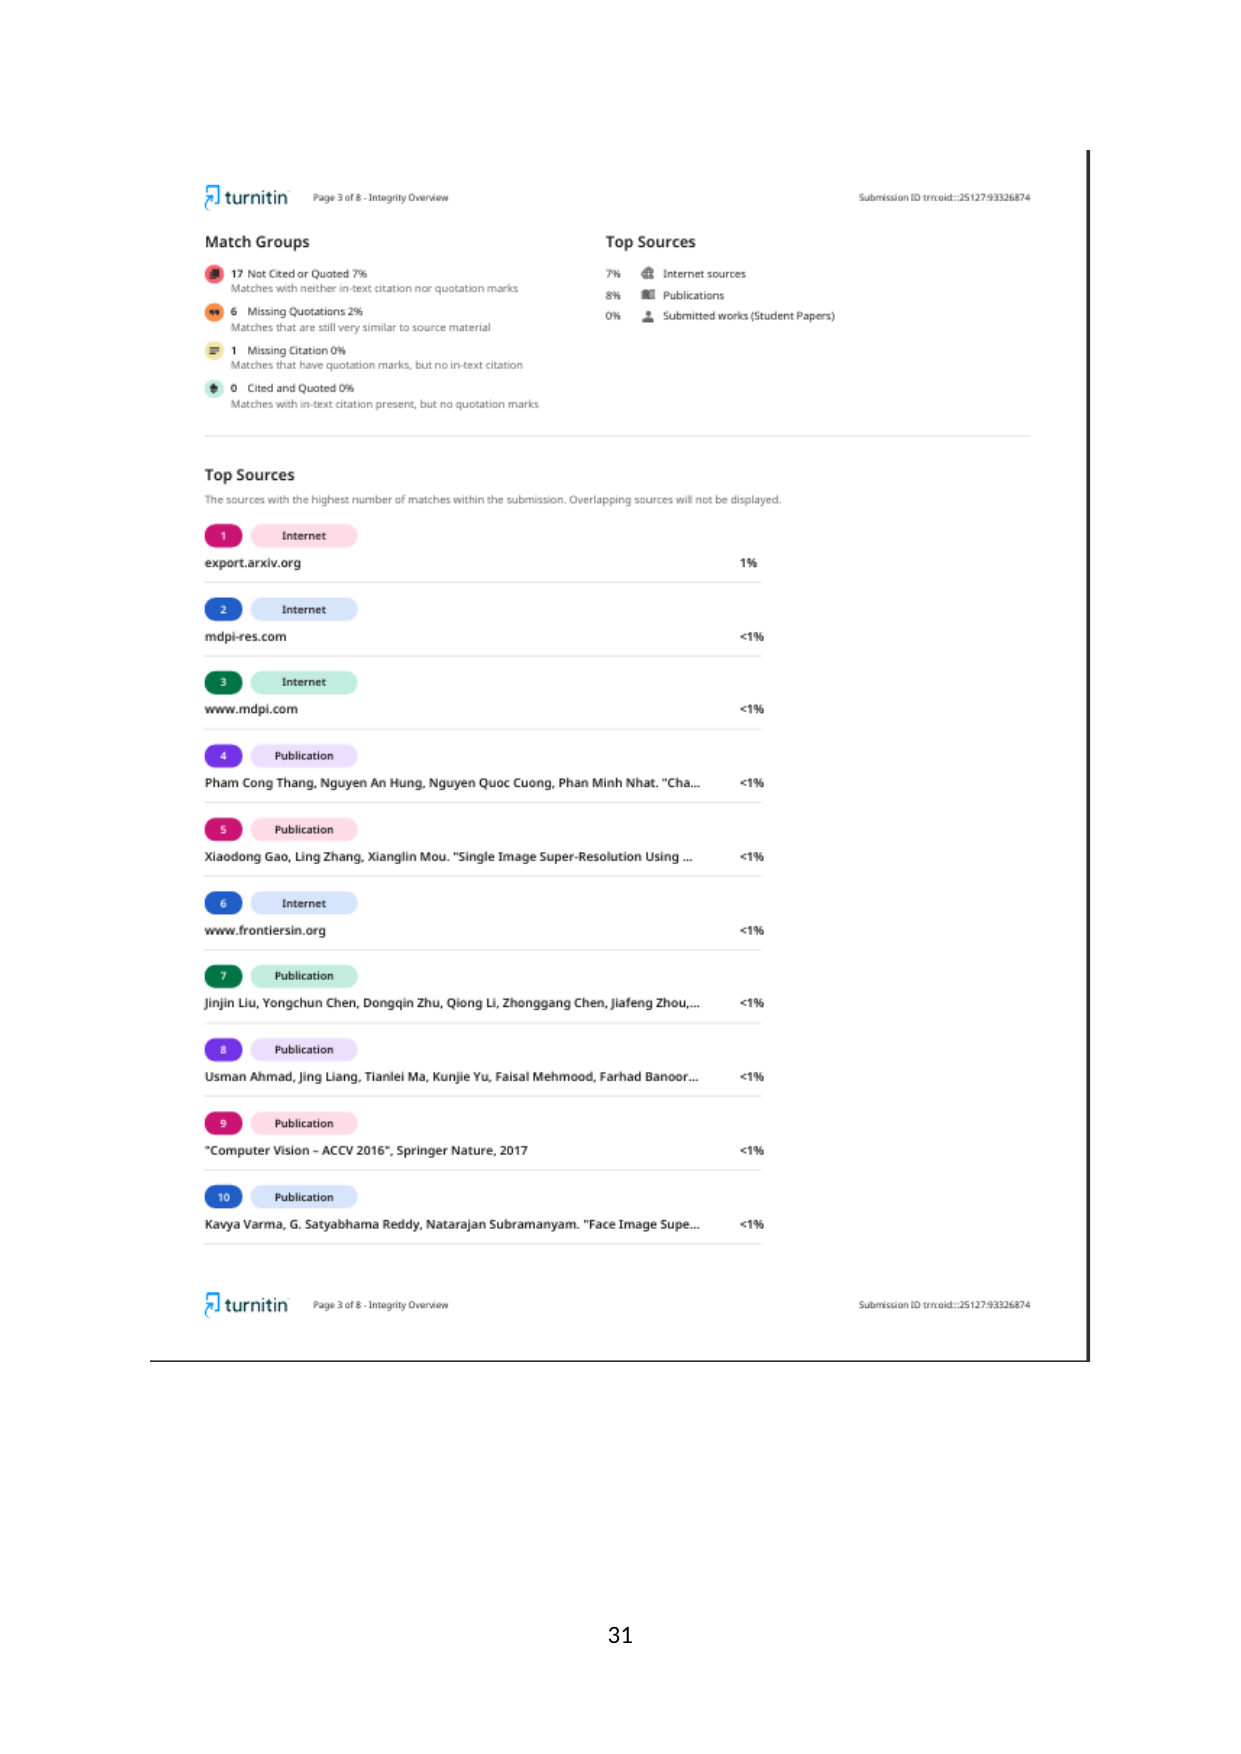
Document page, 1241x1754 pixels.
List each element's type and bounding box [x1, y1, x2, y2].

picture [150, 150, 1091, 1362]
